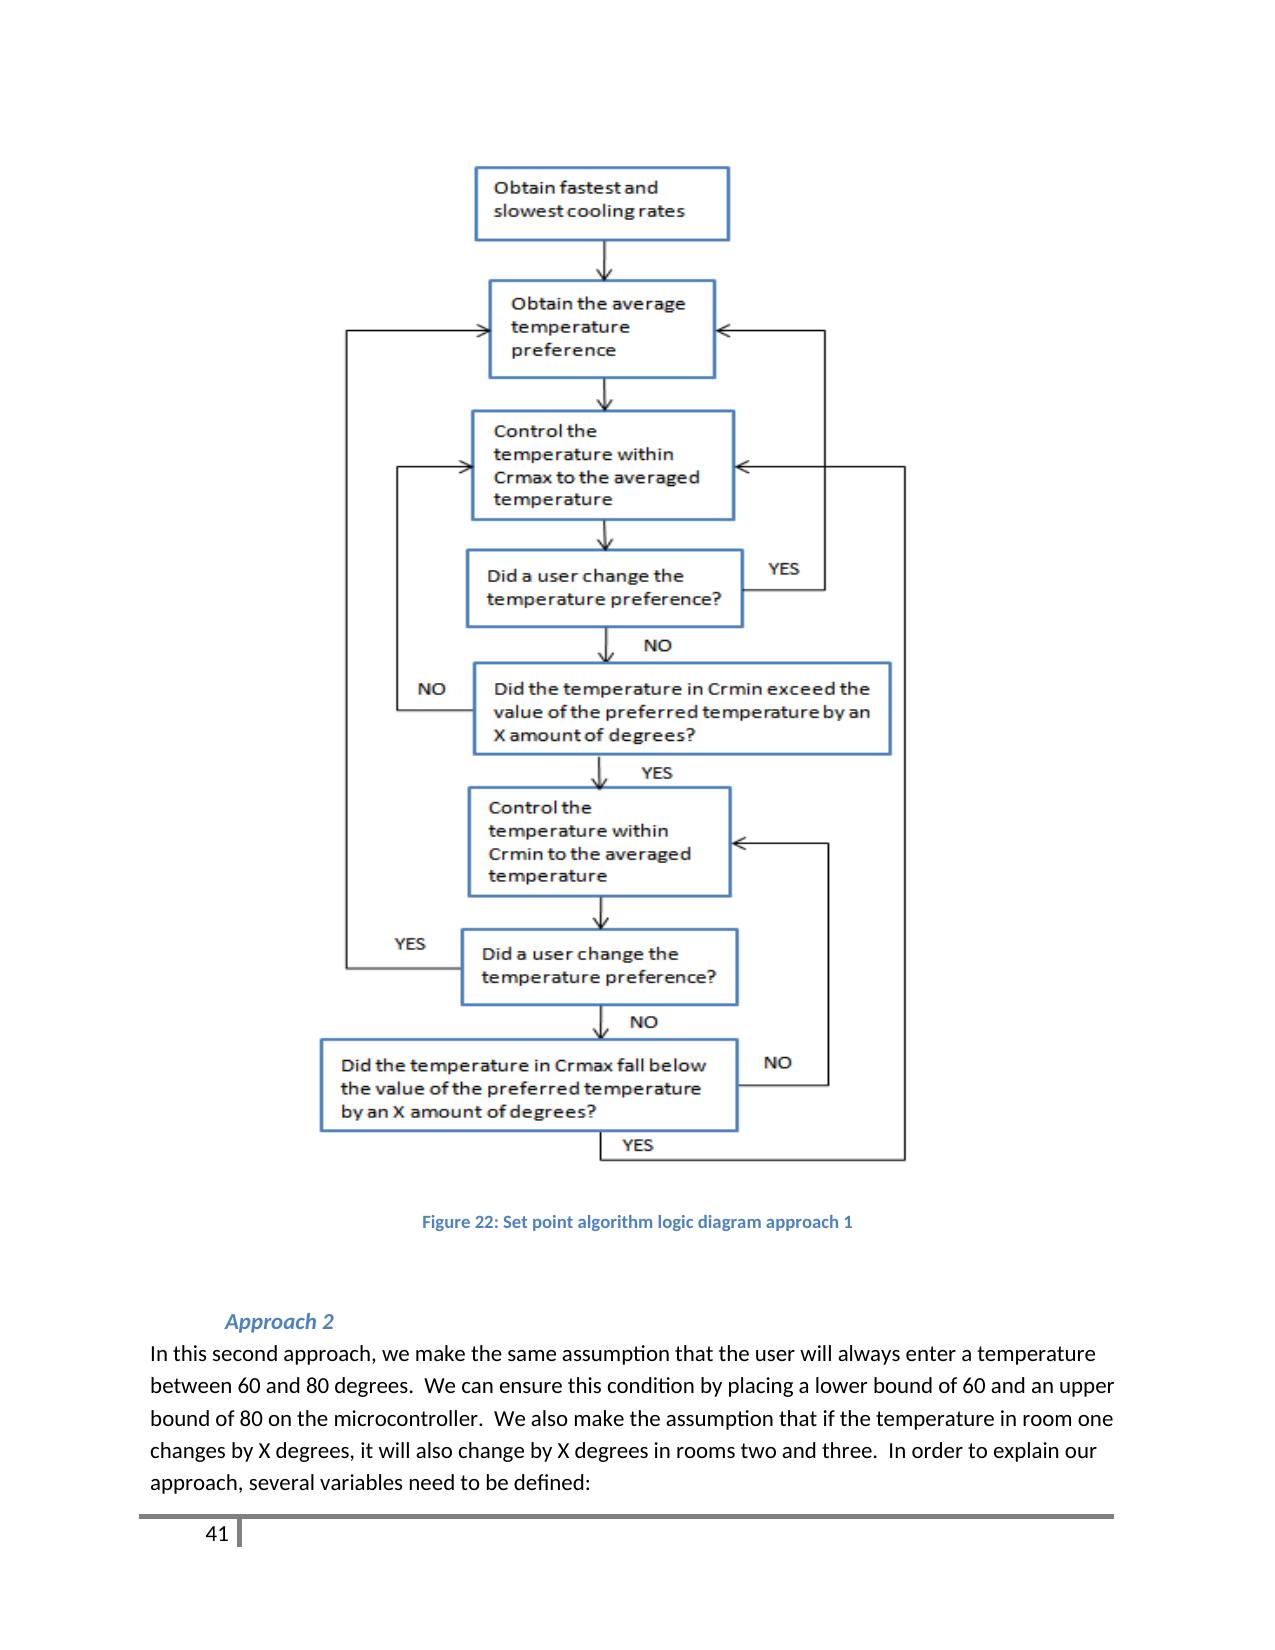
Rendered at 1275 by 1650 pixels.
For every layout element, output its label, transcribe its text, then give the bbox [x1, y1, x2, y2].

text In this second approach, we make the same assumption that the user will always enter a temperature between 60 and 80 degrees. We can ensure this condition by placing a lower bound of 60 and an upper bound of 80 on the microcontroller. We also make the assumption that if the temperature in room one changes by X degrees, it will also change by X degrees in rooms two and three. In order to explain our approach, several variables need to be defined: [150, 1339, 1125, 1496]
subtitle Approach 2 [150, 1307, 1125, 1335]
text Figure 22: Set point algorithm logic diagram approach 1 [150, 1210, 1125, 1233]
